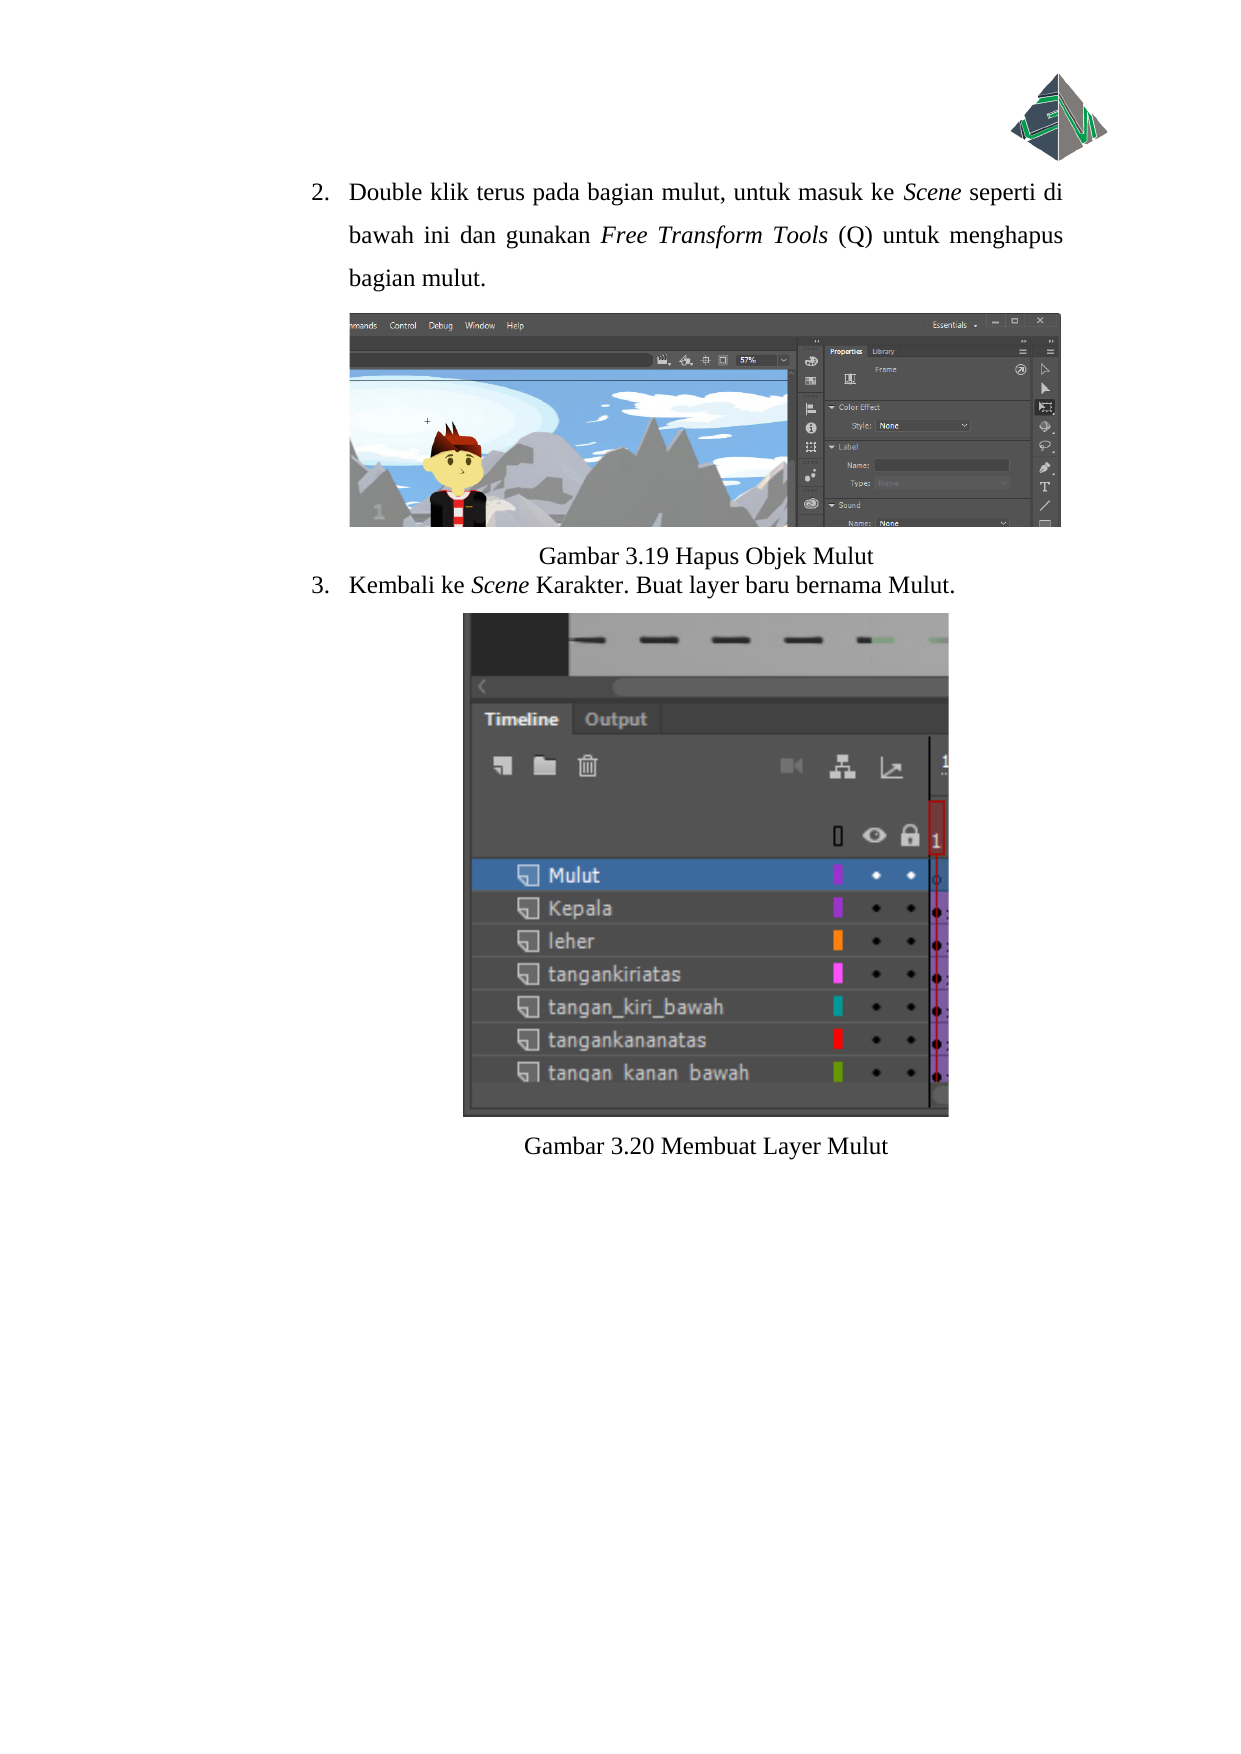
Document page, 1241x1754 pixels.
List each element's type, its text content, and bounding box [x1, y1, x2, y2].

list Double klik terus pada bagian mulut, untuk masuk ke Scene seperti di bawah ini dan gunakan Free Transform Tools (Q) untuk menghapus bagian mulut. [311, 177, 1063, 292]
picture [349, 313, 1061, 527]
picture [463, 613, 949, 1117]
subtitle Hapus Objek Mulut [349, 541, 1063, 570]
subtitle Membuat Layer Mulut [349, 1131, 1063, 1160]
picture [1010, 73, 1108, 161]
list Kembali ke Scene Karakter. Buat layer baru bernama Mulut. [311, 570, 1063, 599]
